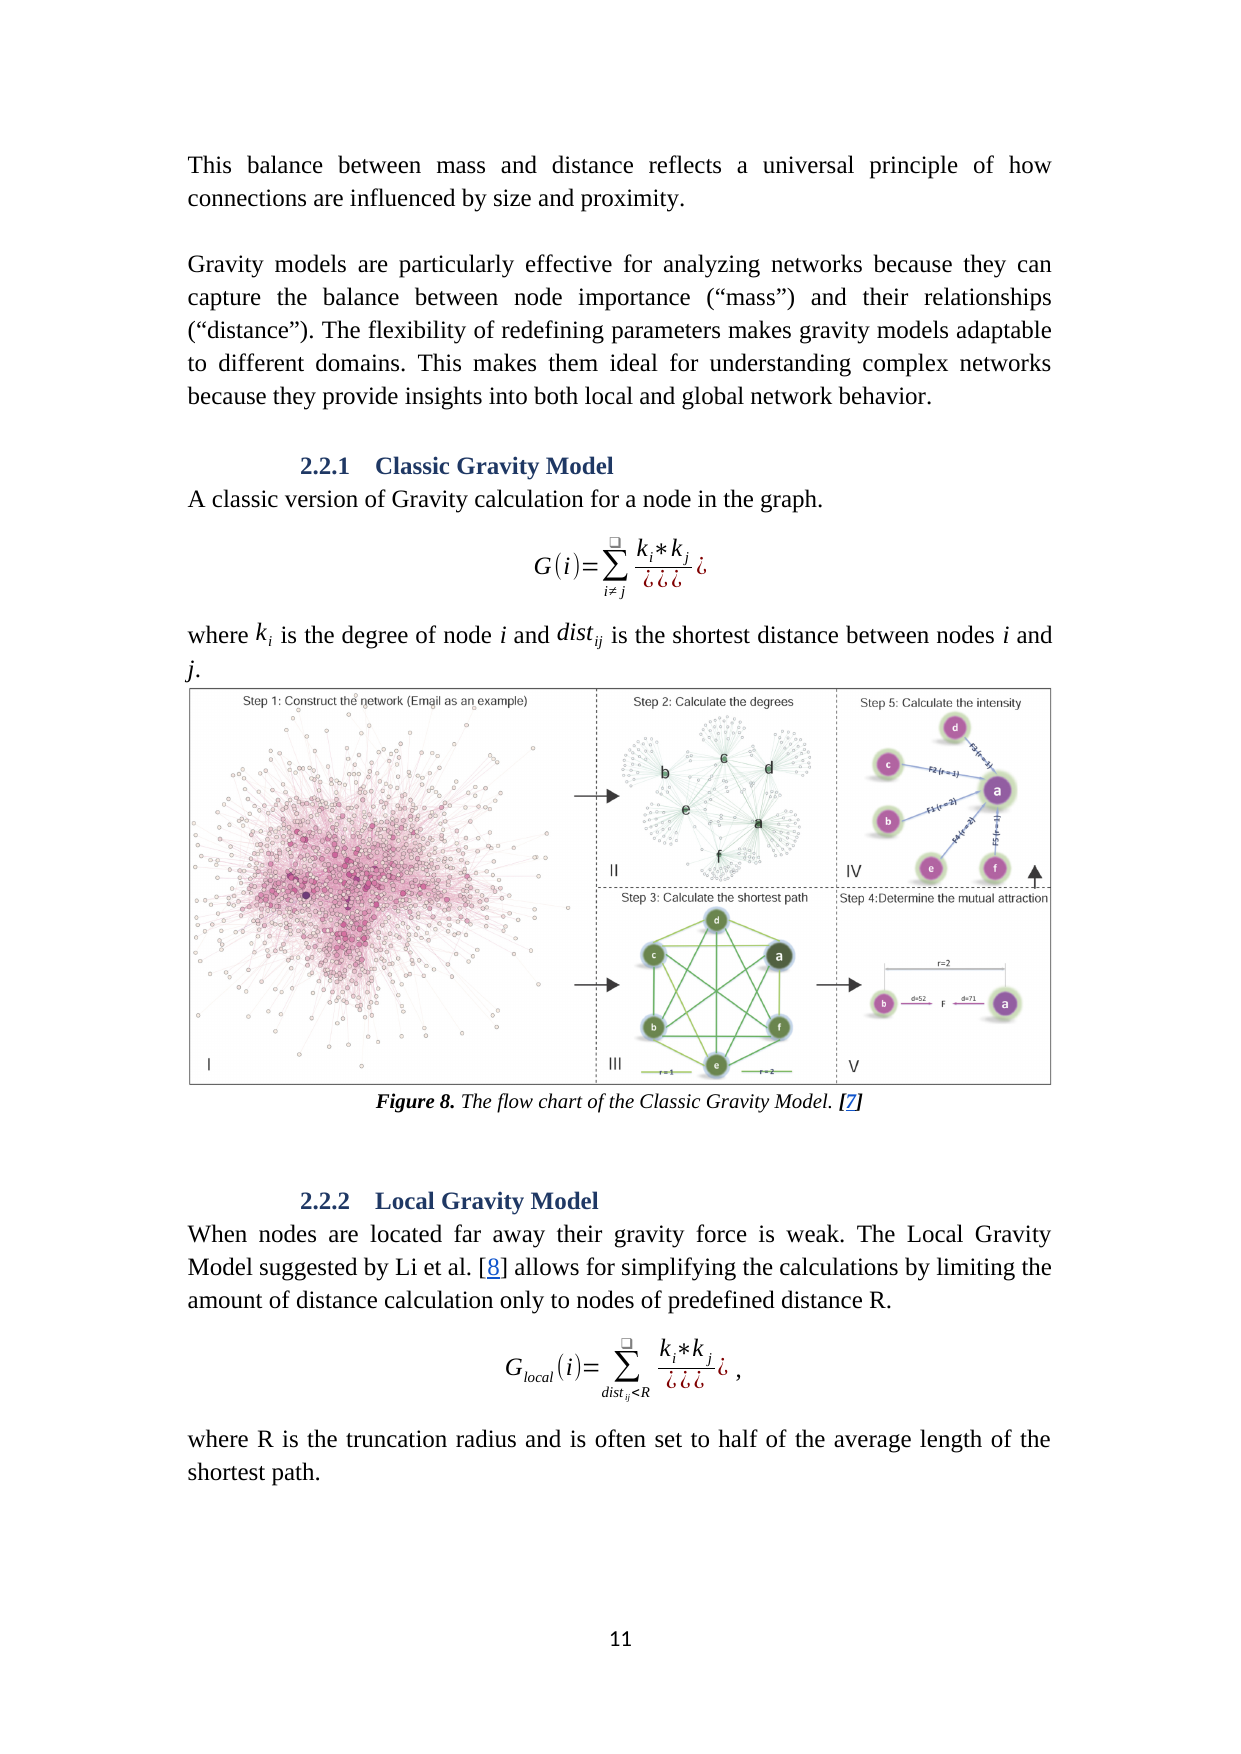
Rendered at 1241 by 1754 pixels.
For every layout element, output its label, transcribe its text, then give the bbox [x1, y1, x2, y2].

text where is the degree of node i and is the shortest distance between nodes i and j. [187, 618, 1053, 683]
text A classic version of Gravity calculation for a node in the graph. [187, 484, 1053, 513]
picture [187, 687, 1053, 1086]
text where R is the truncation radius and is often set to half of the average length of the shortest path. [187, 1424, 1053, 1486]
text Gravity models are particularly effective for analyzing networks because they can capture the balance between node importance (“mass”) and their relationships (“distance”). The flexibility of redefining parameters makes gravity models adaptable to different domains. This makes them ideal for understanding complex networks because they provide insights into both local and global network behavior. [187, 249, 1053, 410]
subtitle Classic Gravity Model [300, 451, 1053, 480]
subtitle Local Gravity Model [300, 1186, 1053, 1215]
text Figure 8. The flow chart of the Classic Gravity Model. [7] [187, 1089, 1053, 1113]
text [187, 150, 1053, 212]
text , [187, 1335, 1053, 1403]
text When nodes are located far away their gravity force is weak. The Local Gravity Model suggested by Li et al. [8] allows for simplifying the calculations by limiting the amount of distance calculation only to nodes of predefined distance R. [187, 1219, 1053, 1314]
